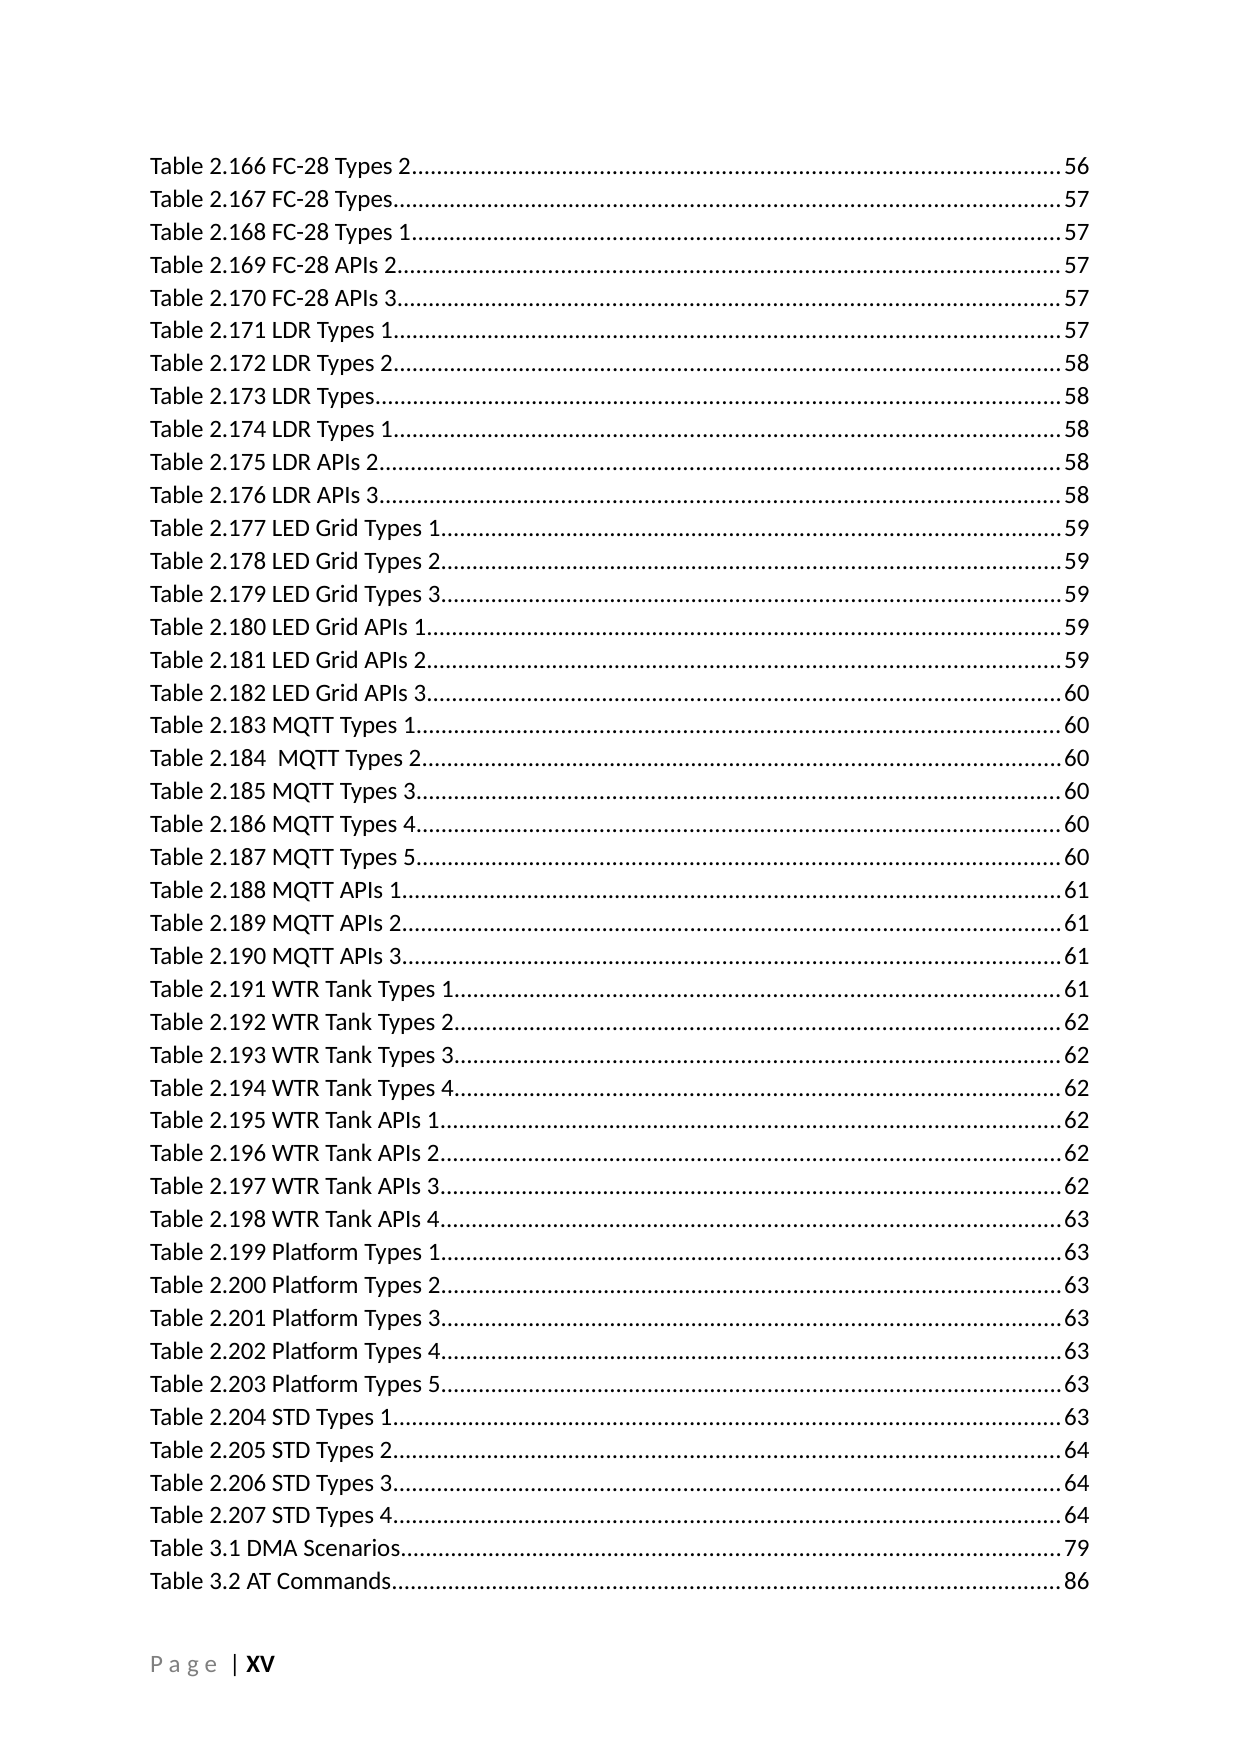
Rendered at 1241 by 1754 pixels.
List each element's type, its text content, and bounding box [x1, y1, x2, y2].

text Table ‎2.167 FC-28 Types 57 [150, 183, 1090, 213]
text Table ‎2.188 MQTT APIs 1 61 [150, 874, 1090, 905]
text Table ‎2.175 LDR APIs 2 58 [150, 446, 1090, 477]
text Table ‎2.190 MQTT APIs 3 61 [150, 940, 1090, 971]
text Table ‎2.172 LDR Types 2 58 [150, 347, 1090, 378]
text Table ‎2.174 LDR Types 1 58 [150, 413, 1090, 444]
text Table ‎2.204 STD Types 1 63 [150, 1401, 1090, 1431]
text Table ‎2.200 Platform Types 2 63 [150, 1269, 1090, 1300]
text Table ‎2.168 FC-28 Types 1 57 [150, 216, 1090, 246]
text Table ‎2.198 WTR Tank APIs 4 63 [150, 1203, 1090, 1234]
text Table ‎2.199 Platform Types 1 63 [150, 1236, 1090, 1267]
text Table ‎2.169 FC-28 APIs 2 57 [150, 249, 1090, 279]
text Table ‎2.206 STD Types 3 64 [150, 1467, 1090, 1497]
text Table ‎3.1 DMA Scenarios 79 [150, 1532, 1090, 1563]
text Table ‎2.179 LED Grid Types 3 59 [150, 578, 1090, 608]
text Table ‎2.191 WTR Tank Types 1 61 [150, 973, 1090, 1003]
text Table ‎2.197 WTR Tank APIs 3 62 [150, 1170, 1090, 1201]
text Table ‎2.203 Platform Types 5 63 [150, 1368, 1090, 1398]
text Table ‎2.176 LDR APIs 3 58 [150, 479, 1090, 510]
text Table ‎2.181 LED Grid APIs 2 59 [150, 644, 1090, 674]
text Table ‎2.186 MQTT Types 4 60 [150, 808, 1090, 839]
text Table ‎2.189 MQTT APIs 2 61 [150, 907, 1090, 938]
text Table ‎2.196 WTR Tank APIs 2 62 [150, 1137, 1090, 1168]
text Table ‎2.187 MQTT Types 5 60 [150, 841, 1090, 872]
text Table ‎2.171 LDR Types 1 57 [150, 314, 1090, 345]
text Table ‎2.182 LED Grid APIs 3 60 [150, 677, 1090, 707]
text Table ‎2.180 LED Grid APIs 1 59 [150, 611, 1090, 641]
text Table ‎3.2 AT Commands 86 [150, 1565, 1090, 1596]
text Table ‎2.202 Platform Types 4 63 [150, 1335, 1090, 1366]
text Table ‎2.195 WTR Tank APIs 1 62 [150, 1104, 1090, 1135]
text Table ‎2.184 MQTT Types 2 60 [150, 742, 1090, 773]
text Table ‎2.194 WTR Tank Types 4 62 [150, 1072, 1090, 1102]
text Table ‎2.185 MQTT Types 3 60 [150, 775, 1090, 806]
text Table ‎2.178 LED Grid Types 2 59 [150, 545, 1090, 576]
text Table ‎2.166 FC-28 Types 2 56 [150, 150, 1090, 181]
text Table ‎2.170 FC-28 APIs 3 57 [150, 282, 1090, 312]
text Table ‎2.192 WTR Tank Types 2 62 [150, 1006, 1090, 1036]
text Table ‎2.193 WTR Tank Types 3 62 [150, 1039, 1090, 1069]
text Table ‎2.173 LDR Types 58 [150, 380, 1090, 411]
text Table ‎2.177 LED Grid Types 1 59 [150, 512, 1090, 543]
text Table ‎2.183 MQTT Types 1 60 [150, 709, 1090, 740]
text Table ‎2.207 STD Types 4 64 [150, 1499, 1090, 1530]
text Table ‎2.201 Platform Types 3 63 [150, 1302, 1090, 1333]
text Table ‎2.205 STD Types 2 64 [150, 1434, 1090, 1464]
